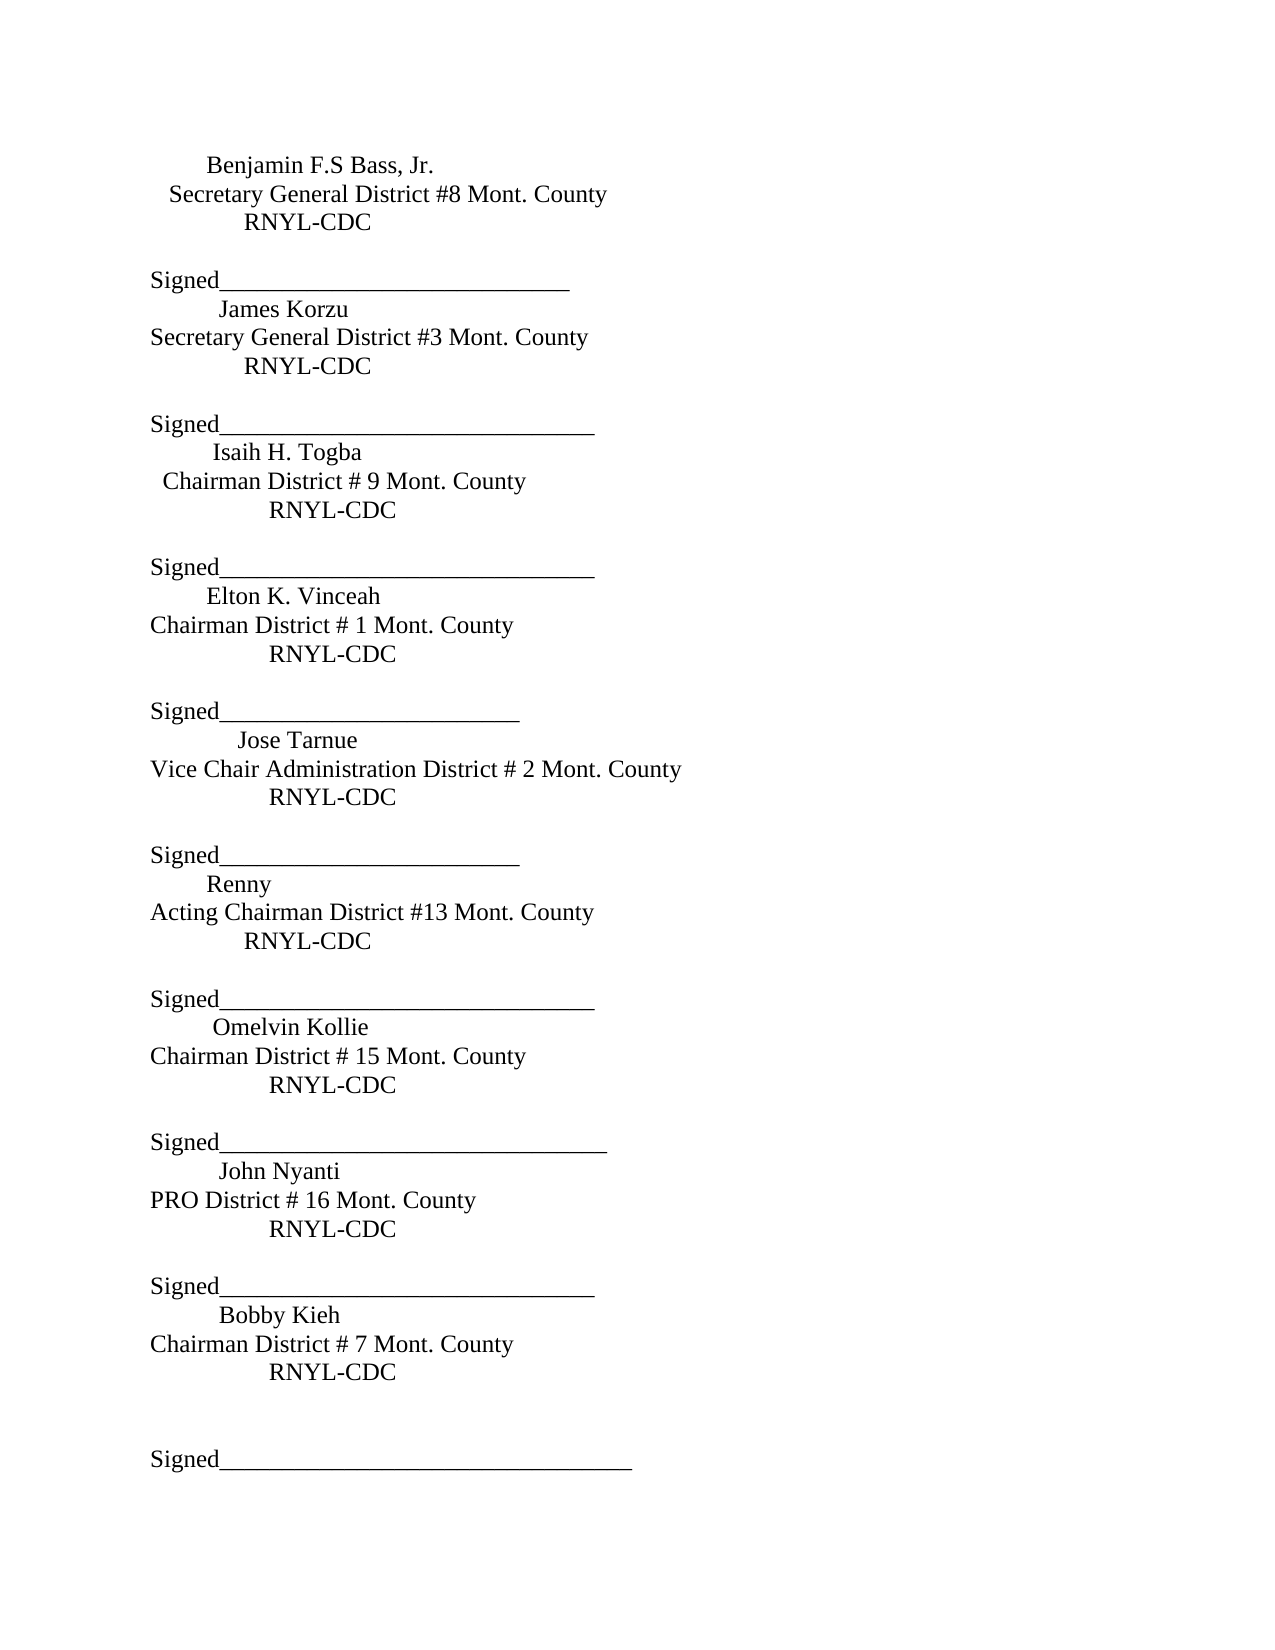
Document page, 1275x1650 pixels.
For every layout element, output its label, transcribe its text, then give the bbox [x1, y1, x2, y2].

text Signed_________________________________ [150, 1444, 1125, 1472]
text RNYL-CDC [150, 1214, 1125, 1242]
text Elton K. Vinceah [150, 581, 1125, 610]
text RNYL-CDC [150, 1357, 1125, 1386]
text John Nyanti [150, 1156, 1125, 1185]
text RNYL-CDC [150, 495, 1125, 524]
text Signed______________________________ [150, 409, 1125, 437]
text PRO District # 16 Mont. County [150, 1185, 1125, 1214]
text RNYL-CDC [150, 782, 1125, 811]
text Jose Tarnue [150, 725, 1125, 754]
text James Korzu [150, 294, 1125, 322]
text RNYL-CDC [150, 926, 1125, 955]
text Renny [150, 869, 1125, 897]
text Isaih H. Togba [150, 437, 1125, 466]
text RNYL-CDC [150, 207, 1125, 236]
text Chairman District # 9 Mont. County [150, 466, 1125, 495]
text Acting Chairman District #13 Mont. County [150, 897, 1125, 926]
text Secretary General District #8 Mont. County [150, 179, 1125, 207]
text Vice Chair Administration District # 2 Mont. County [150, 754, 1125, 782]
text Chairman District # 7 Mont. County [150, 1329, 1125, 1357]
text Signed____________________________ [150, 265, 1125, 294]
text Signed______________________________ [150, 552, 1125, 581]
text Signed________________________ [150, 840, 1125, 869]
text RNYL-CDC [150, 639, 1125, 667]
text Signed______________________________ [150, 984, 1125, 1012]
text Signed______________________________ [150, 1271, 1125, 1300]
text RNYL-CDC [150, 351, 1125, 380]
text RNYL-CDC [150, 1070, 1125, 1099]
text Signed_______________________________ [150, 1127, 1125, 1156]
text Bobby Kieh [150, 1300, 1125, 1329]
text Benjamin F.S Bass, Jr. [150, 150, 1125, 179]
text Secretary General District #3 Mont. County [150, 322, 1125, 351]
text Chairman District # 15 Mont. County [150, 1041, 1125, 1070]
text Omelvin Kollie [150, 1012, 1125, 1041]
text Chairman District # 1 Mont. County [150, 610, 1125, 639]
text Signed________________________ [150, 696, 1125, 725]
